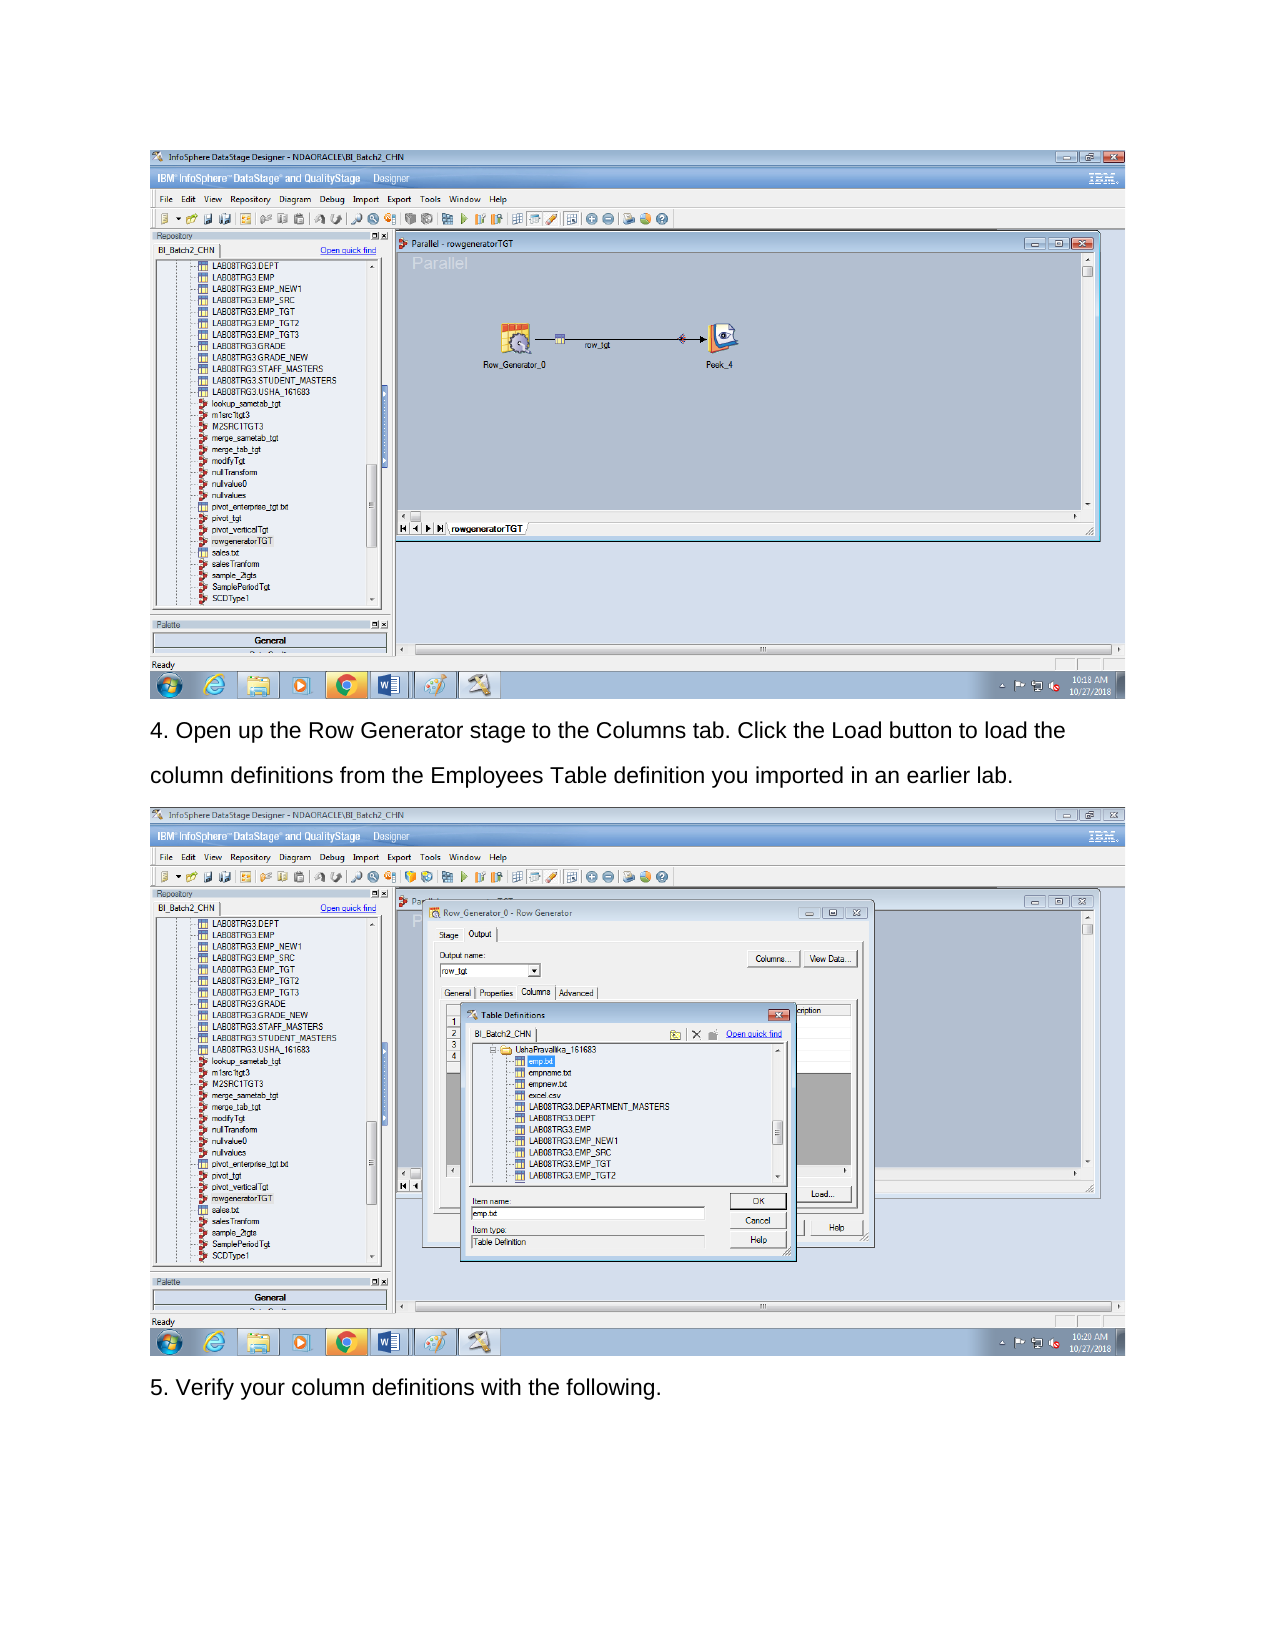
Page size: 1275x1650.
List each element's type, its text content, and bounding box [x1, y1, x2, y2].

text 4. Open up the Row Generator stage to the Columns tab. Click the Load button to load the [150, 717, 1125, 743]
picture [150, 150, 1125, 699]
text 5. Verify your column definitions with the following. [150, 1374, 1125, 1401]
text column definitions from the Employees Table definition you imported in an earlier lab. [150, 762, 1125, 788]
picture [150, 807, 1125, 1356]
